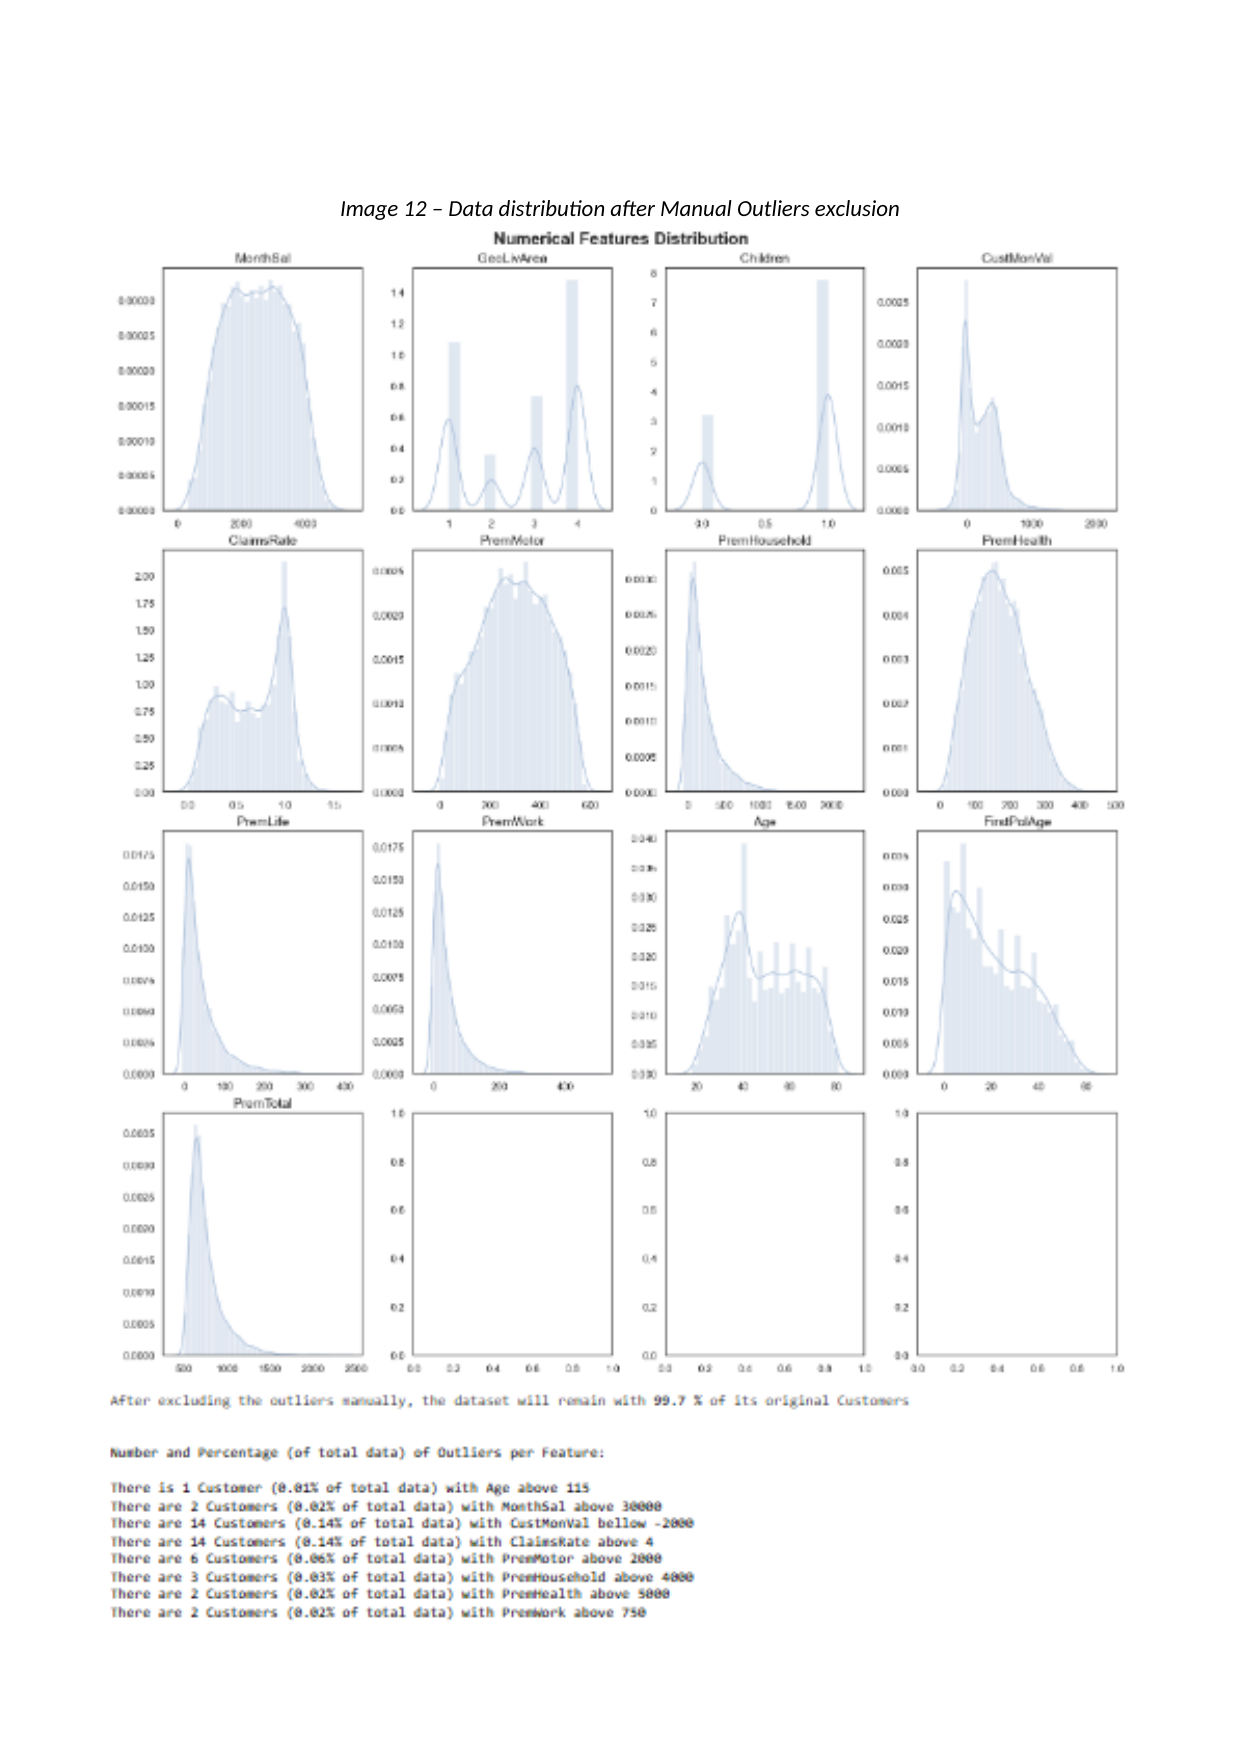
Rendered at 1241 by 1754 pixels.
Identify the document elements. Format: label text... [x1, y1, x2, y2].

text Image 12 – Data distribution after Manual Outliers exclusion [177, 194, 1063, 222]
picture [105, 224, 1131, 1650]
